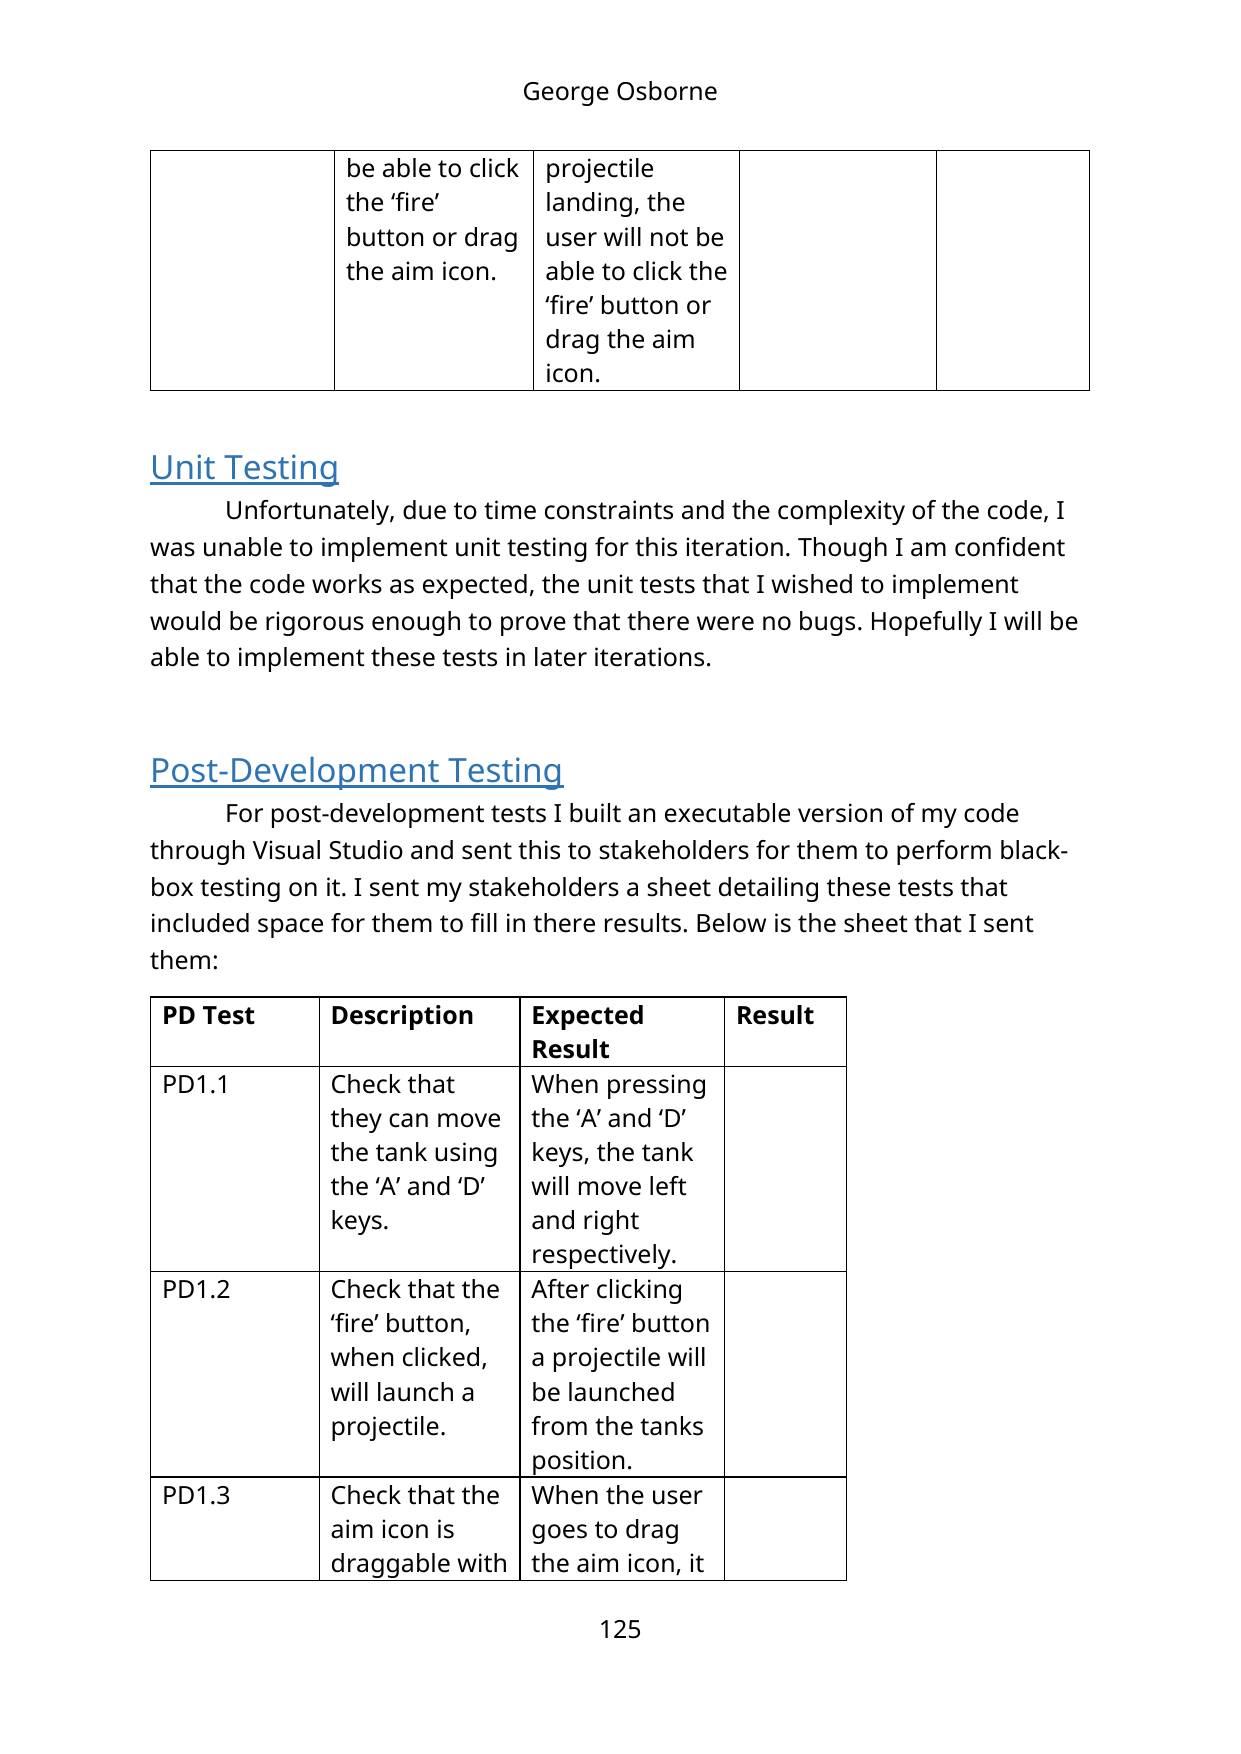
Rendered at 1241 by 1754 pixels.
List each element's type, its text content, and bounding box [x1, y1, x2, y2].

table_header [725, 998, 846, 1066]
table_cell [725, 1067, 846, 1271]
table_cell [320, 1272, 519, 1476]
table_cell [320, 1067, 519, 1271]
text Unfortunately, due to time constraints and the complexity of the code, I was unable to implement unit testing for this iteration. Though I am confident that the code works as expected, the unit tests that I wished to implement would be rigorous enough to prove that there were no bugs. Hopefully I will be able to implement these tests in later iterations. [150, 493, 1090, 674]
subtitle Unit Testing [150, 444, 1090, 489]
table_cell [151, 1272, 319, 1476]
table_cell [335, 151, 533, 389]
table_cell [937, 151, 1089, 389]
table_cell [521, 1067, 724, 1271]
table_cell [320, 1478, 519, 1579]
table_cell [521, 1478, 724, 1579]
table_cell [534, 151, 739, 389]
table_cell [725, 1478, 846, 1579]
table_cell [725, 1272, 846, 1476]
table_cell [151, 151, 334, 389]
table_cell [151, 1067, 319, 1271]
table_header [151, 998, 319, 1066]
subtitle Post-Development Testing [150, 747, 1090, 792]
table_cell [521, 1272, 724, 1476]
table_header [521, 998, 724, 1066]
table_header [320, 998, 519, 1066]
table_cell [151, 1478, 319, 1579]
text For post-development tests I built an executable version of my code through Visual Studio and sent this to stakeholders for them to perform black-box testing on it. I sent my stakeholders a sheet detailing these tests that included space for them to fill in there results. Below is the sheet that I sent them: [150, 796, 1090, 977]
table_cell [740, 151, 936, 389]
